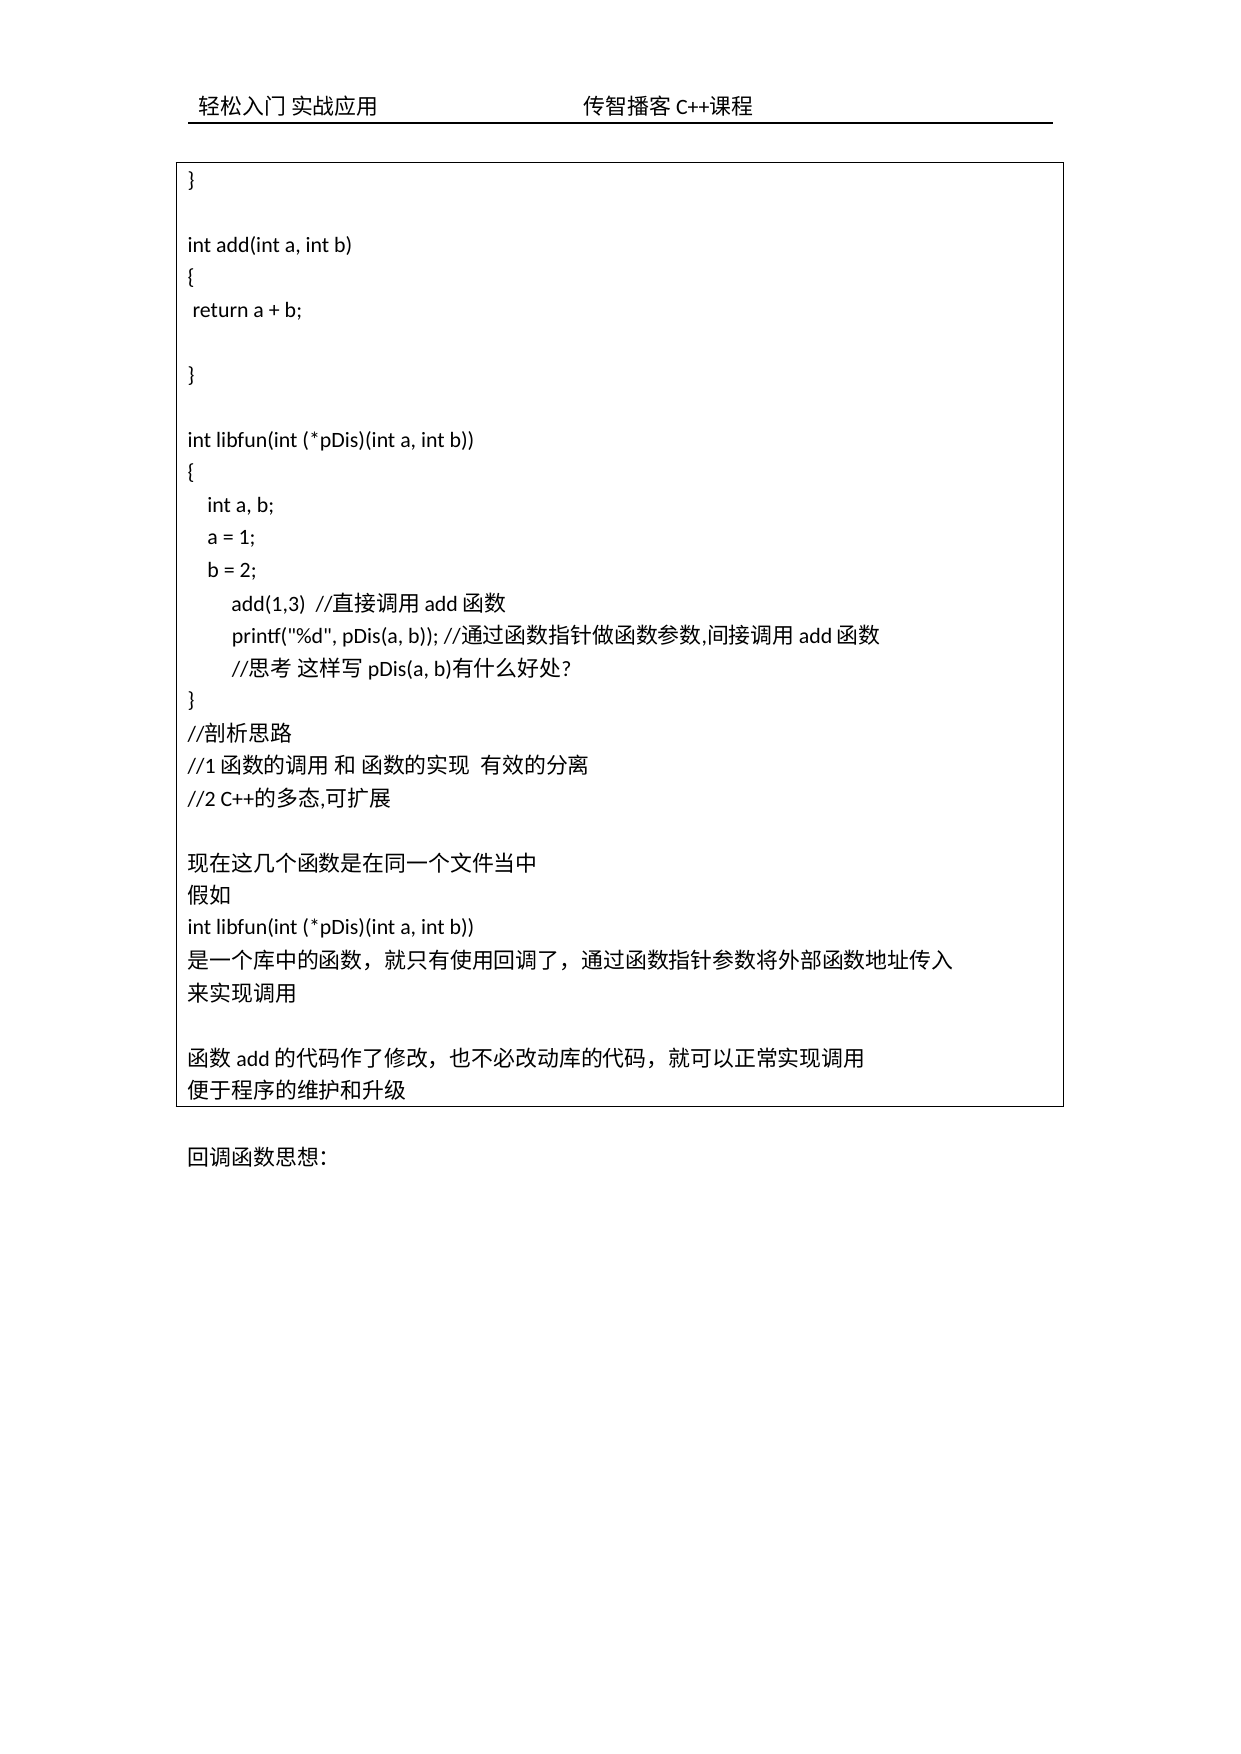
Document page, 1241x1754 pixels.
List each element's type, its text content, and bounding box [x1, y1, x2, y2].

text 回调函数思想： [187, 1139, 1053, 1172]
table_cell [177, 163, 1063, 1106]
